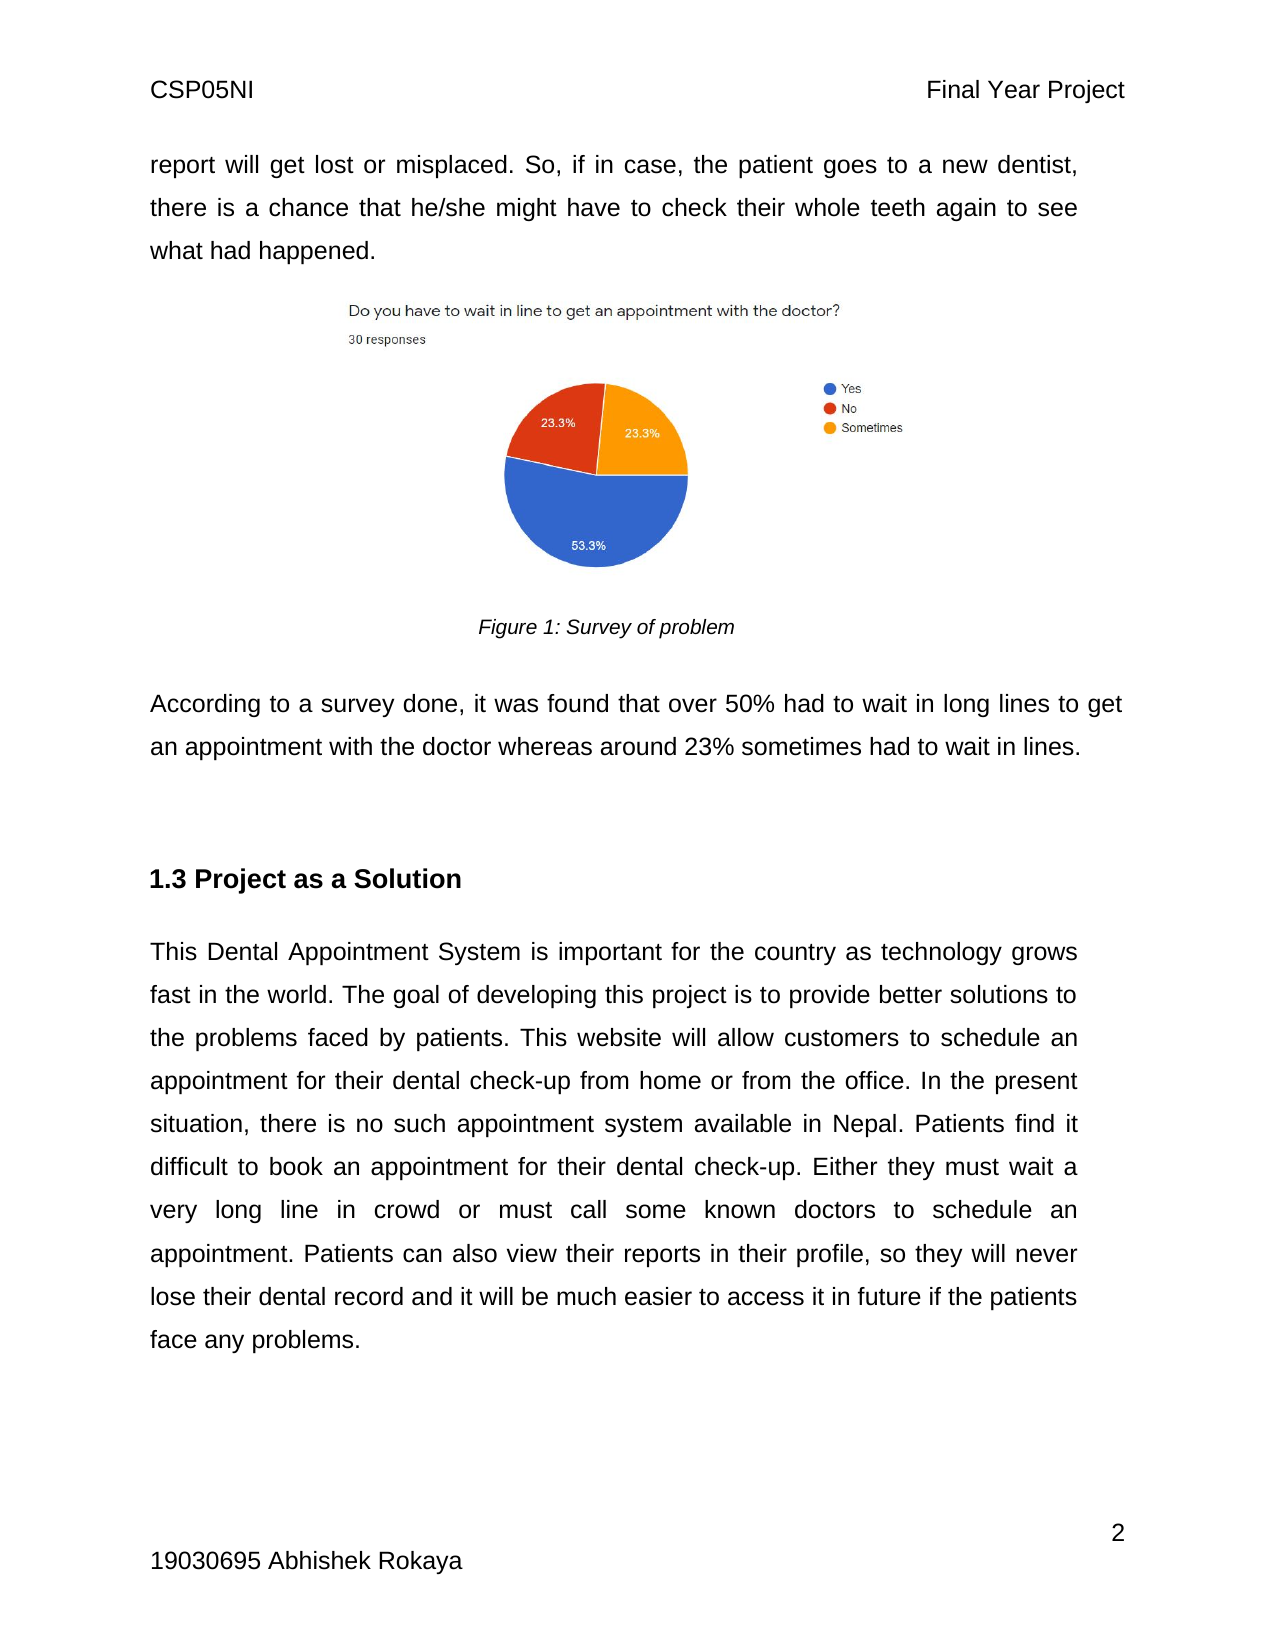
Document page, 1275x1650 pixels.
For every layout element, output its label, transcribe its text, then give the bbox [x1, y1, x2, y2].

text This Dental Appointment System is important for the country as technology grows fast in the world. The goal of developing this project is to provide better solutions to the problems faced by patients. This website will allow customers to schedule an appointment for their dental check-up from home or from the office. In the present situation, there is no such appointment system available in Nepal. Patients find it difficult to book an appointment for their dental check-up. Either they must wait a very long line in crowd or must call some known doctors to schedule an appointment. Patients can also view their reports in their profile, so they will never lose their dental record and it will be much easier to access it in future if the patients face any problems. [150, 937, 1080, 1353]
picture [328, 279, 1055, 601]
subtitle 1.3 Project as a Solution [149, 863, 1125, 894]
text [150, 150, 1079, 265]
text Figure 1: Survey of problem [478, 615, 1125, 639]
text According to a survey done, it was found that over 50% had to wait in long lines to get an appointment with the doctor whereas around 23% sometimes had to wait in lines. [150, 688, 1125, 760]
